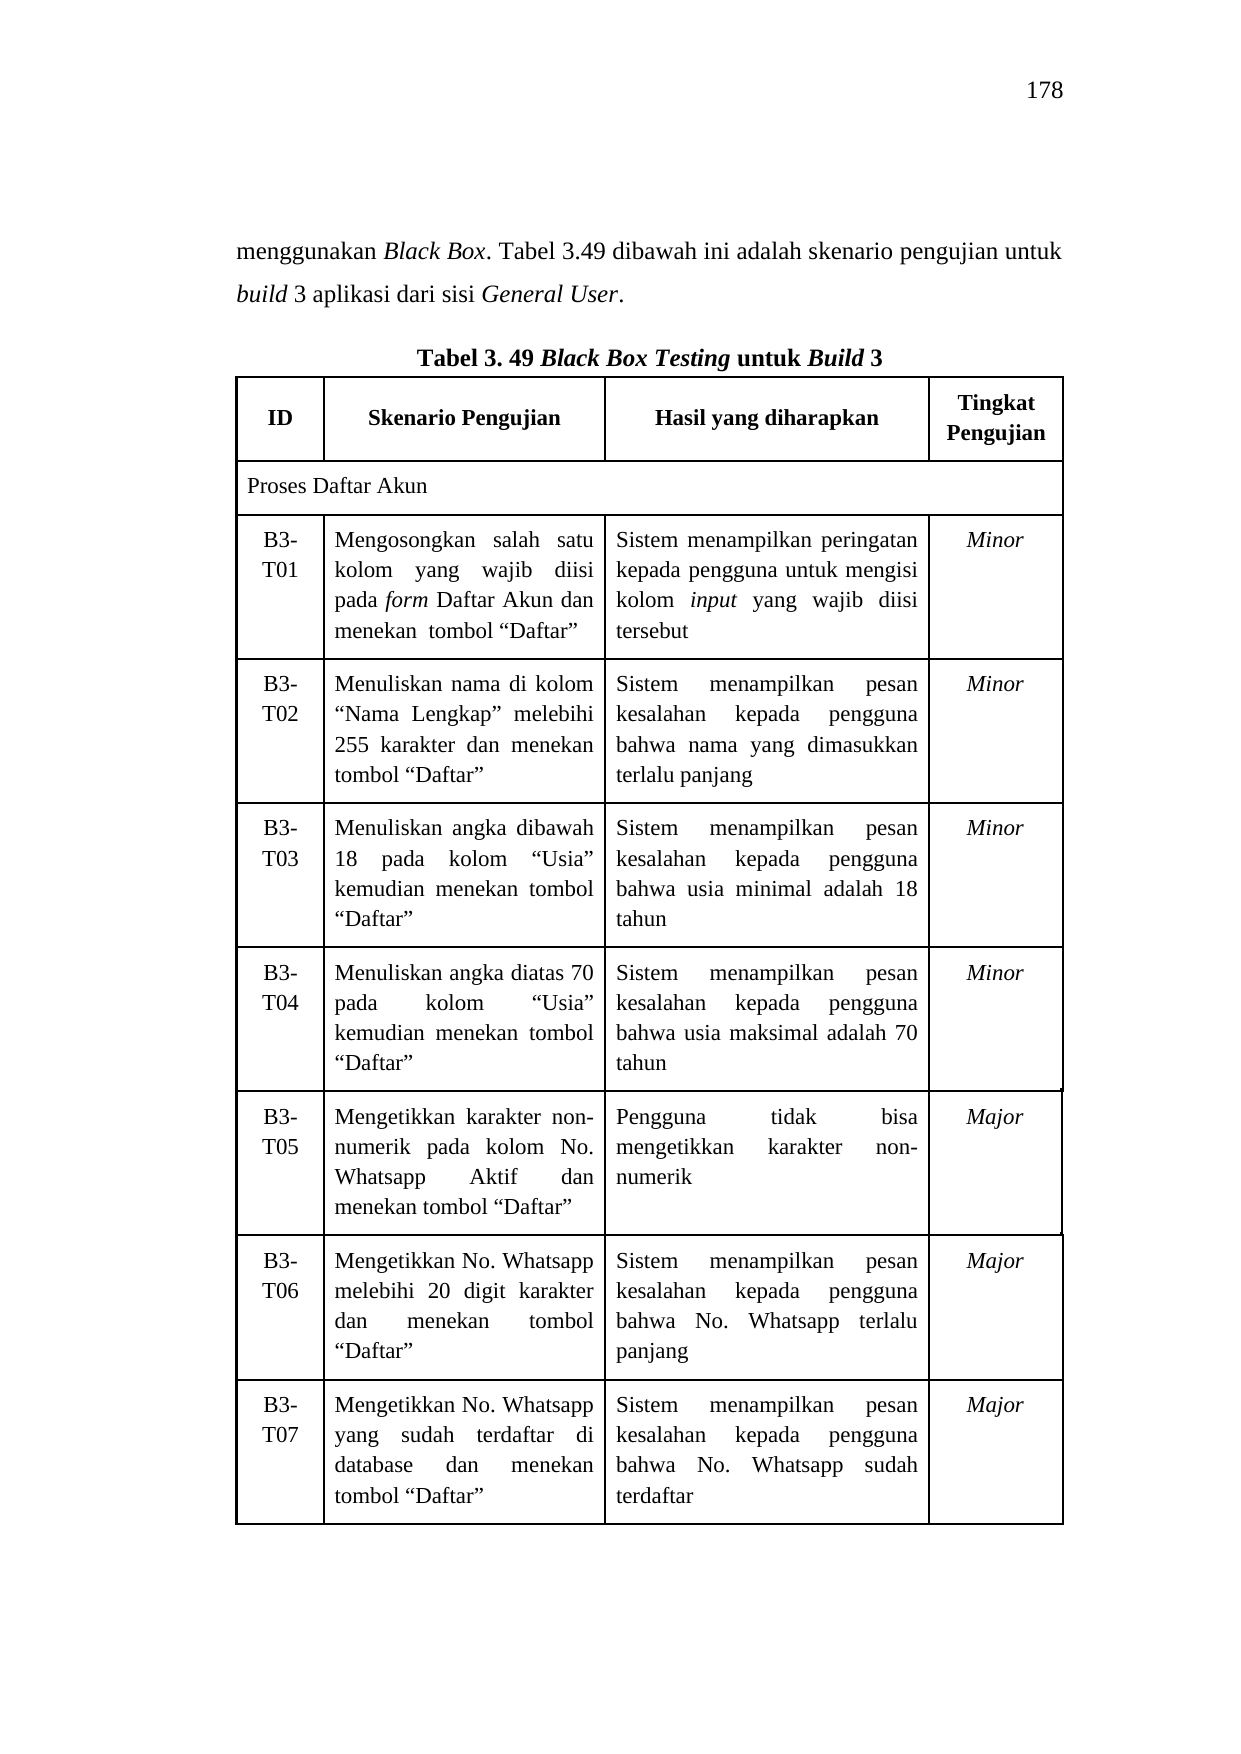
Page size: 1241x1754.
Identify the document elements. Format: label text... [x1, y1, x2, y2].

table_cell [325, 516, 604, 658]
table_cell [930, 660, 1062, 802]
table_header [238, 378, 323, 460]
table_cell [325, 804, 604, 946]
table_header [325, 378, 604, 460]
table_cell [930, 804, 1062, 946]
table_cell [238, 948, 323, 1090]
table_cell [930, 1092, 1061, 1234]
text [236, 236, 1063, 308]
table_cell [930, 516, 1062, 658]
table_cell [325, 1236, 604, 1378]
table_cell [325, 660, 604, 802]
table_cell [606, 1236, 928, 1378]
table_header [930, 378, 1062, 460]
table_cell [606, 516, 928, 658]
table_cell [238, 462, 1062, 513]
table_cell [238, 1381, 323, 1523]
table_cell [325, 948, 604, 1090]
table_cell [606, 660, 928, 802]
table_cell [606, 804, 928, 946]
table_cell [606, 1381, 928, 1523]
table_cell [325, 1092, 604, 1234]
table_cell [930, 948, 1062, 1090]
text Tabel 3. 49 Black Box Testing untuk Build 3 [236, 343, 1063, 372]
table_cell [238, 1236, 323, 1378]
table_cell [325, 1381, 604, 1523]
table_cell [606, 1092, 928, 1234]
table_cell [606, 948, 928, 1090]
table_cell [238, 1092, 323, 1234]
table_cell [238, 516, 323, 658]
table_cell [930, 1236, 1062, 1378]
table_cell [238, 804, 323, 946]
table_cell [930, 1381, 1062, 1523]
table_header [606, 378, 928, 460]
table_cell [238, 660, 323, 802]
